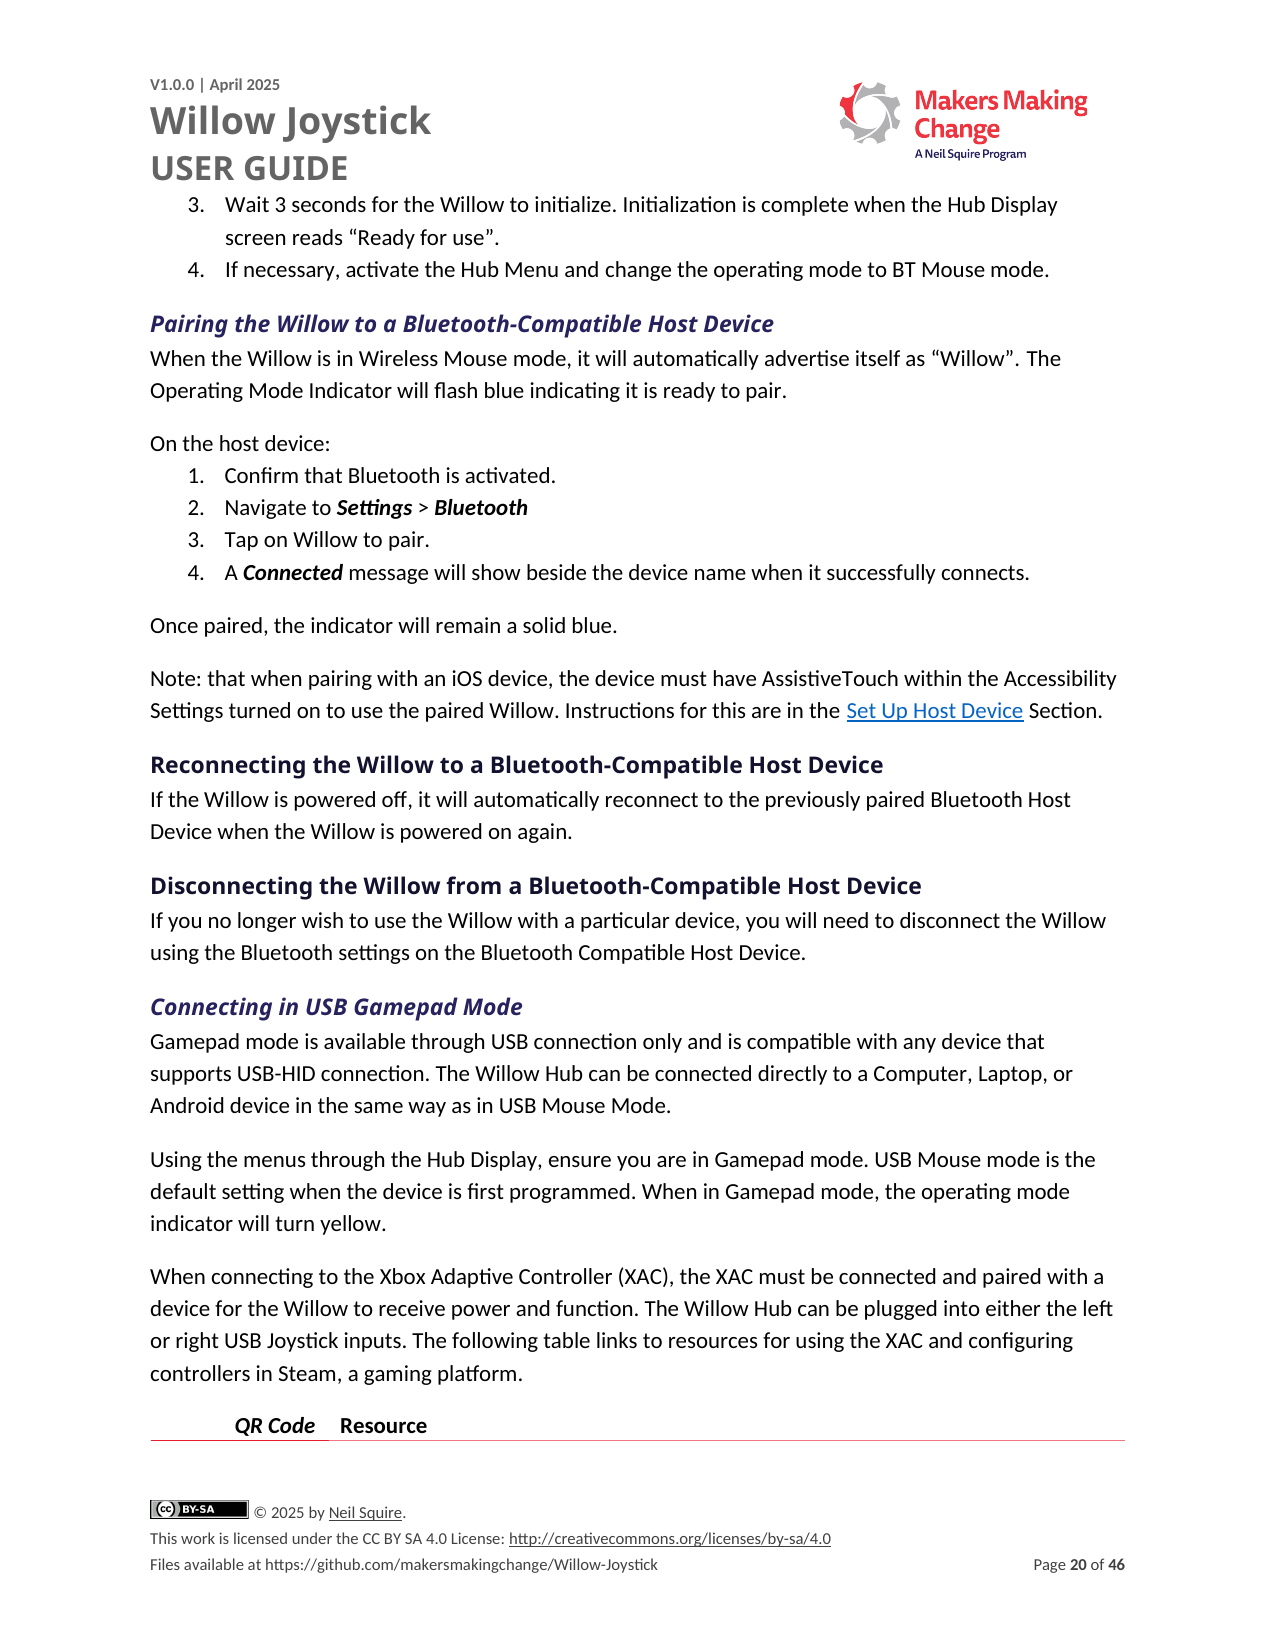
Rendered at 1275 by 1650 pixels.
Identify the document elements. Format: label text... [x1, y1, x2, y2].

subtitle Reconnecting the Willow to a Bluetooth-Compatible Host Device [150, 749, 1125, 780]
list If necessary, activate the Hub Menu and change the operating mode to BT Mouse mode. [187, 255, 1125, 283]
picture [839, 82, 1088, 161]
list Navigate to Settings > Bluetooth [187, 493, 1125, 521]
text Using the menus through the Hub Display, ensure you are in Gamepad mode. USB Mouse mode is the default setting when the device is first programmed. When in Gamepad mode, the operating mode indicator will turn yellow. [150, 1145, 1125, 1237]
list Wait 3 seconds for the Willow to initialize. Initialization is complete when the Hub Display screen reads “Ready for use”. [187, 191, 1125, 251]
text When the Willow is in Wireless Mouse mode, it will automatically advertise itself as “Willow”. The Operating Mode Indicator will flash blue indicating it is ready to pair. [150, 344, 1125, 404]
table_header QR Code [151, 1412, 329, 1440]
table_header Resource [329, 1412, 1124, 1440]
list Confirm that Bluetooth is activated. [187, 461, 1125, 489]
text Note: that when pairing with an iOS device, the device must have AssistiveTouch within the Accessibility Settings turned on to use the paired Willow. Instructions for this are in the Set Up Host Device Section. [150, 664, 1125, 724]
subtitle Disconnecting the Willow from a Bluetooth-Compatible Host Device [150, 870, 1125, 901]
text When connecting to the Xbox Adaptive Controller (XAC), the XAC must be connected and paired with a device for the Willow to receive power and function. The Willow Hub can be plugged into either the left or right USB Joystick inputs. The following table links to resources for using the XAC and configuring controllers in Steam, a gaming platform. [150, 1262, 1125, 1387]
text If you no longer wish to use the Willow with a particular device, you will need to disconnect the Willow using the Bluetooth settings on the Bluetooth Compatible Host Device. [150, 906, 1125, 966]
list A Connected message will show beside the device name when it successfully connects. [187, 558, 1125, 586]
text Once paired, the indicator will remain a solid blue. [150, 611, 1125, 639]
list Tap on Willow to pair. [187, 526, 1125, 554]
text On the host device: [150, 429, 1125, 457]
text If the Willow is powered off, it will automatically reconnect to the previously paired Bluetooth Host Device when the Willow is powered on again. [150, 785, 1125, 845]
subtitle Pairing the Willow to a Bluetooth-Compatible Host Device [150, 308, 1125, 339]
picture [150, 1500, 249, 1519]
text Gamepad mode is available through USB connection only and is compatible with any device that supports USB-HID connection. The Willow Hub can be connected directly to a Computer, Laptop, or Android device in the same way as in USB Mouse Mode. [150, 1027, 1125, 1120]
subtitle Connecting in USB Gamepad Mode [150, 991, 1125, 1023]
